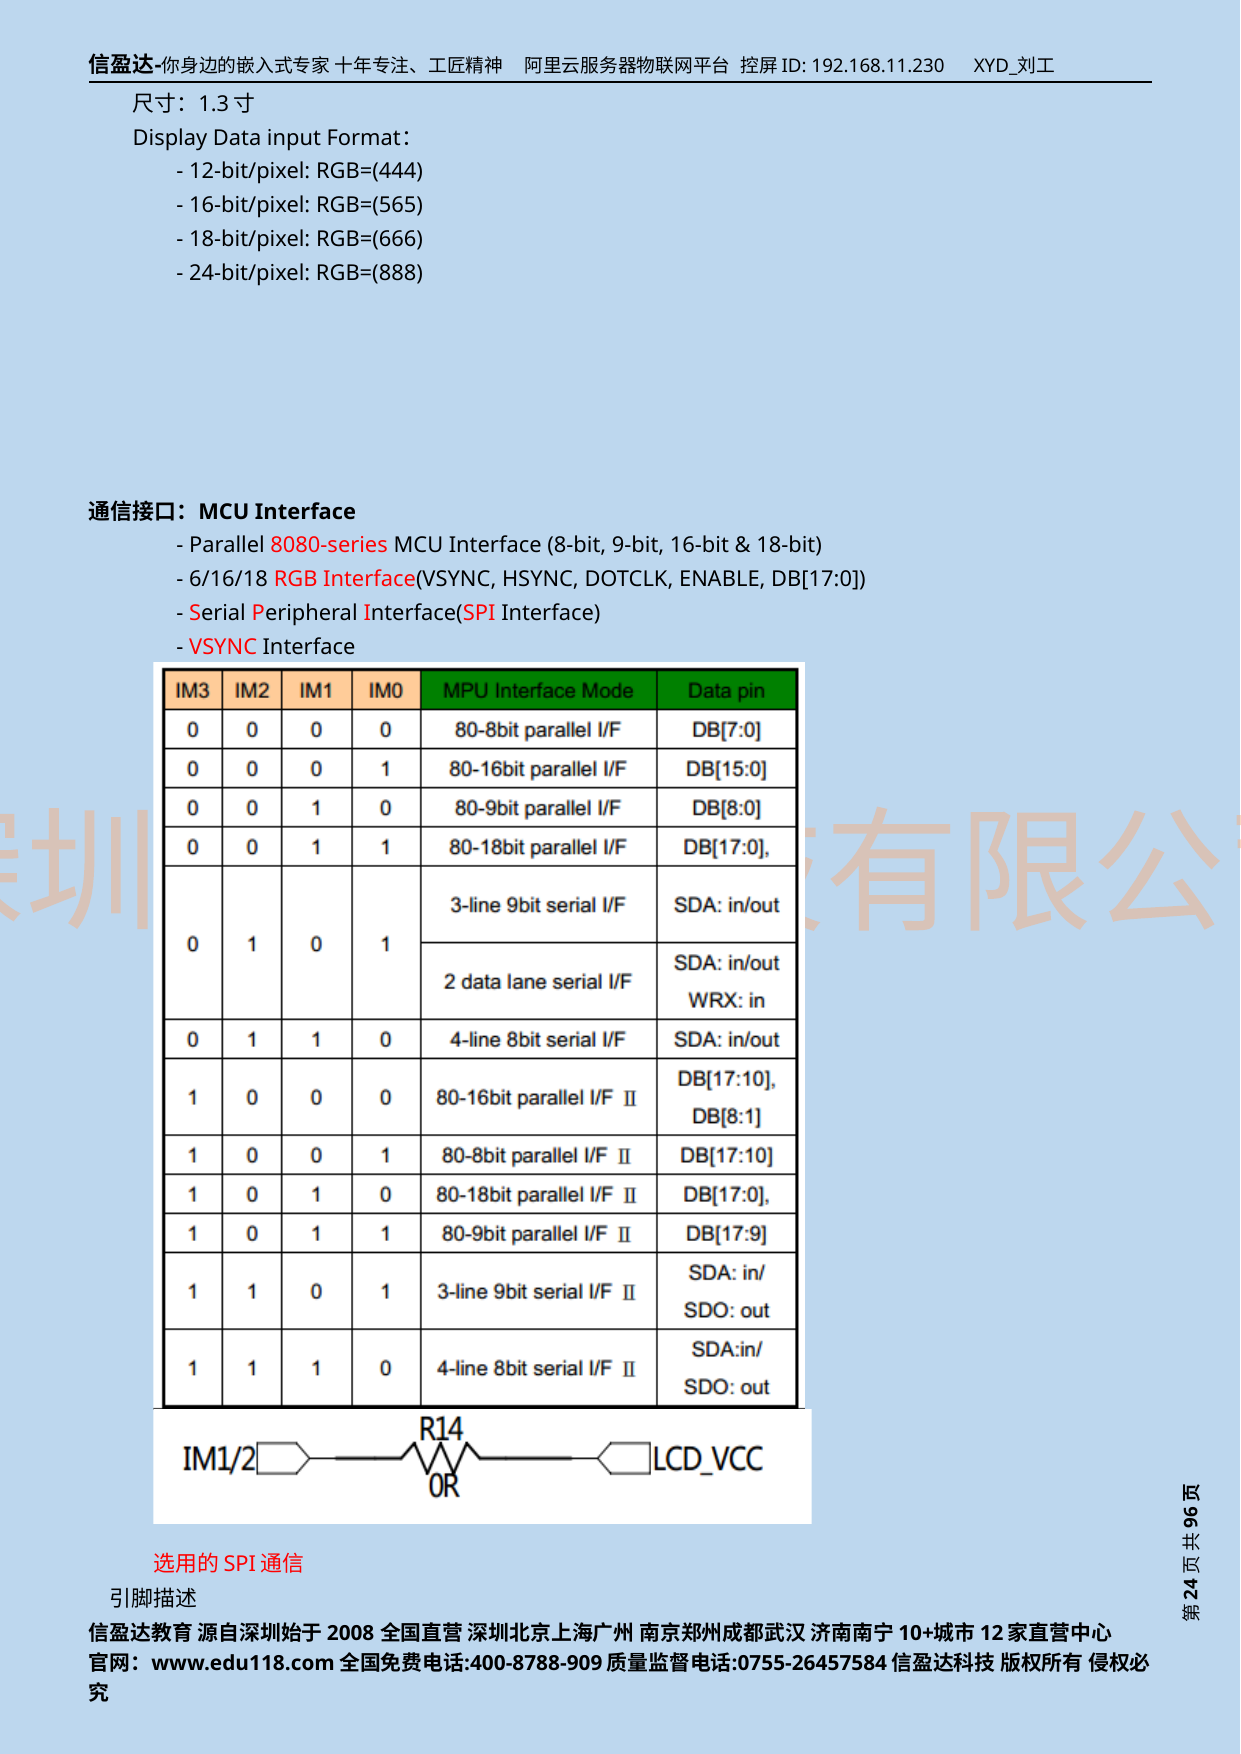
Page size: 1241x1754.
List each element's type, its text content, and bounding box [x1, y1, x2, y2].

text - 24-bit/pixel: RGB=(888) [132, 255, 1152, 289]
text 选用的SPI通信 [132, 1545, 1152, 1579]
text - VSYNC Interface [89, 628, 1152, 662]
picture [153, 662, 812, 1524]
text 引脚描述 [89, 1579, 1152, 1613]
text Display Data input Format： [89, 119, 1152, 153]
text - 16-bit/pixel: RGB=(565) [89, 187, 1152, 221]
text - 6/16/18 RGB Interface(VSYNC, HSYNC, DOTCLK, ENABLE, DB[17:0]) [89, 561, 1152, 594]
text 通信接口：MCU Interface [89, 493, 1152, 527]
text - 12-bit/pixel: RGB=(444) [89, 153, 1152, 187]
text - Parallel 8080-series MCU Interface (8-bit, 9-bit, 16-bit & 18-bit) [89, 527, 1152, 561]
text 尺寸：1.3寸 [89, 85, 1152, 119]
text - Serial Peripheral Interface(SPI Interface) [89, 594, 1152, 628]
text - 18-bit/pixel: RGB=(666) [89, 221, 1152, 255]
